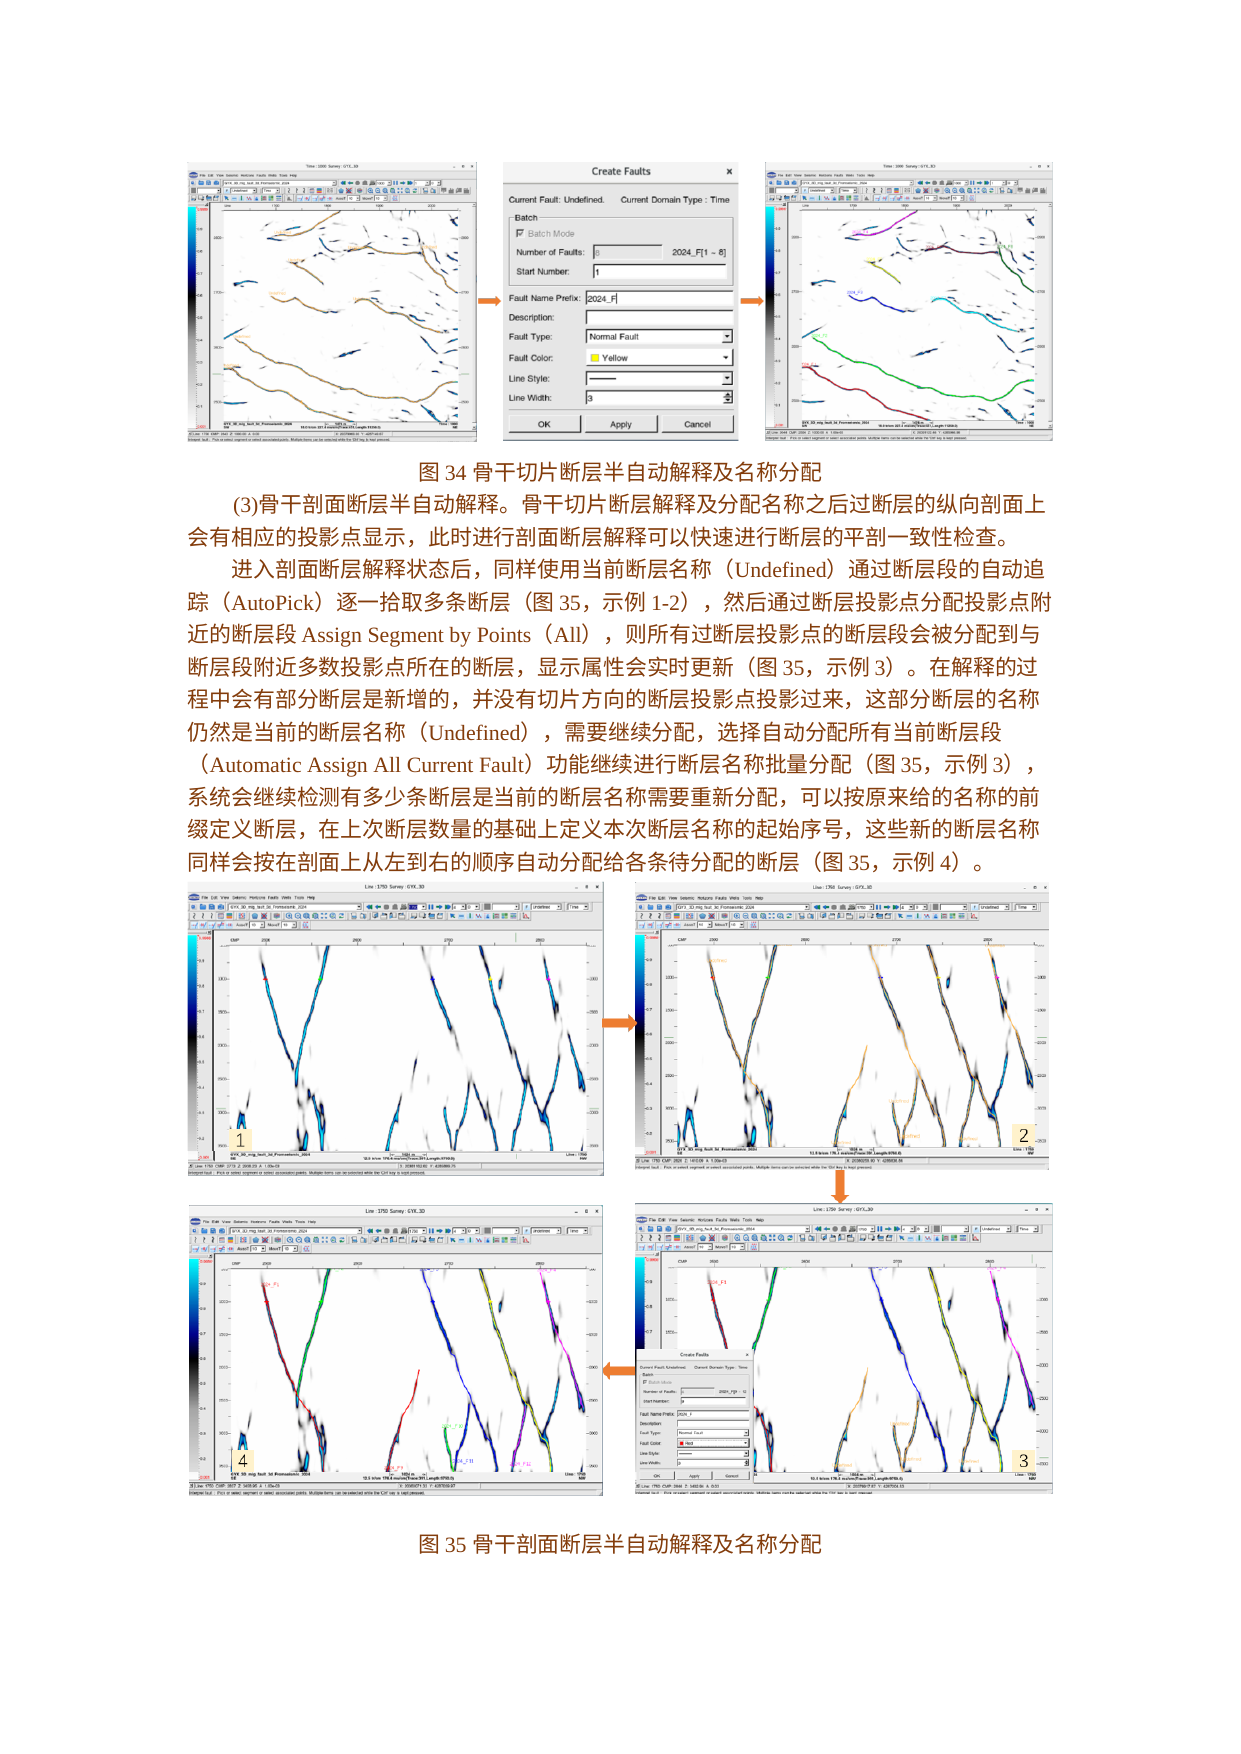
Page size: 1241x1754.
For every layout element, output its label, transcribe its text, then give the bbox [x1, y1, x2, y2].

text (3)骨干剖面断层半自动解释。骨干切片断层解释及分配名称之后过断层的纵向剖面上会有相应的投影点显示，此时进行剖面断层解释可以快速进行断层的平剖一致性检查。 [187, 487, 1053, 552]
picture [187, 877, 1053, 1496]
text 图34 骨干切片断层半自动解释及名称分配 [187, 454, 1053, 487]
text 进入剖面断层解释状态后，同样使用当前断层名称（Undefined）通过断层段的自动追踪（AutoPick）逐一拾取多条断层（图35，示例1-2），然后通过断层投影点分配投影点附近的断层段Assign Segment by Points（All），则所有过断层投影点的断层段会被分配到与断层段附近多数投影点所在的断层，显示属性会实时更新（图35，示例3）。在解释的过程中会有部分断层是新增的，并没有切片方向的断层投影点投影过来，这部分断层的名称仍然是当前的断层名称（Undefined），需要继续分配，选择自动分配所有当前断层段 [187, 552, 1053, 747]
text （Automatic Assign All Current Fault）功能继续进行断层名称批量分配（图35，示例3），系统会继续检测有多少条断层是当前的断层名称需要重新分配，可以按原来给的名称的前缀定义断层，在上次断层数量的基础上定义本次断层名称的起始序号，这些新的断层名称同样会按在剖面上从左到右的顺序自动分配给各条待分配的断层（图35，示例4）。 [187, 747, 1053, 877]
text 图35 骨干剖面断层半自动解释及名称分配 [187, 1527, 1053, 1559]
picture [187, 162, 1053, 442]
